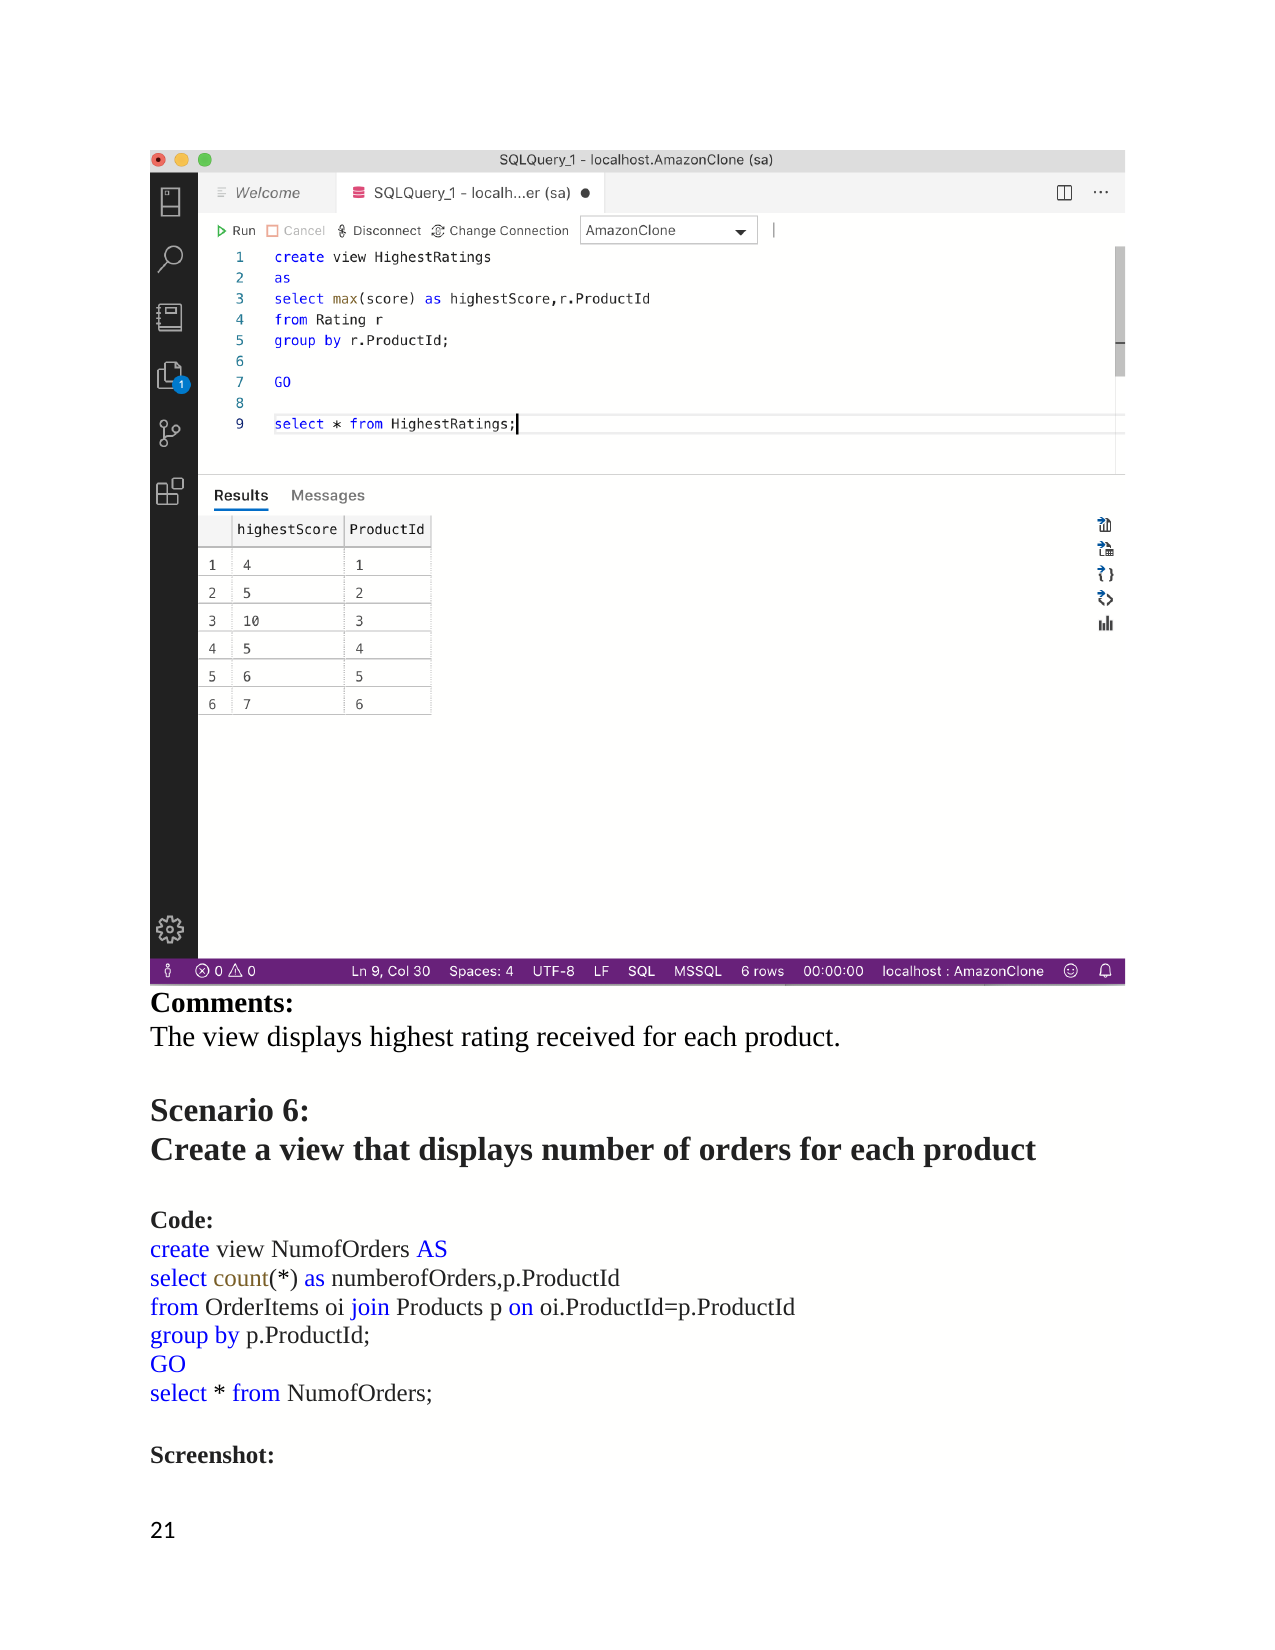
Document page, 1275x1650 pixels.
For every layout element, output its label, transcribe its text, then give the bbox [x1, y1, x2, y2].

text from OrderItems oi join Products p on oi.ProductId=p.ProductId [150, 1292, 1125, 1321]
text Create a view that displays number of orders for each product [150, 1129, 1125, 1167]
text Screenshot: [150, 1440, 1125, 1469]
text Scenario 6: [150, 1091, 1125, 1129]
text select * from NumofOrders; [150, 1378, 1125, 1407]
text Comments: [150, 986, 1125, 1019]
text GO [150, 1349, 1125, 1378]
text The view displays highest rating received for each product. [150, 1019, 1125, 1052]
text group by p.ProductId; [150, 1321, 1125, 1349]
text Code: [150, 1206, 1125, 1234]
text create view NumofOrders AS [150, 1234, 1125, 1263]
text select count(*) as numberofOrders,p.ProductId [150, 1263, 1125, 1292]
picture [150, 150, 1125, 986]
